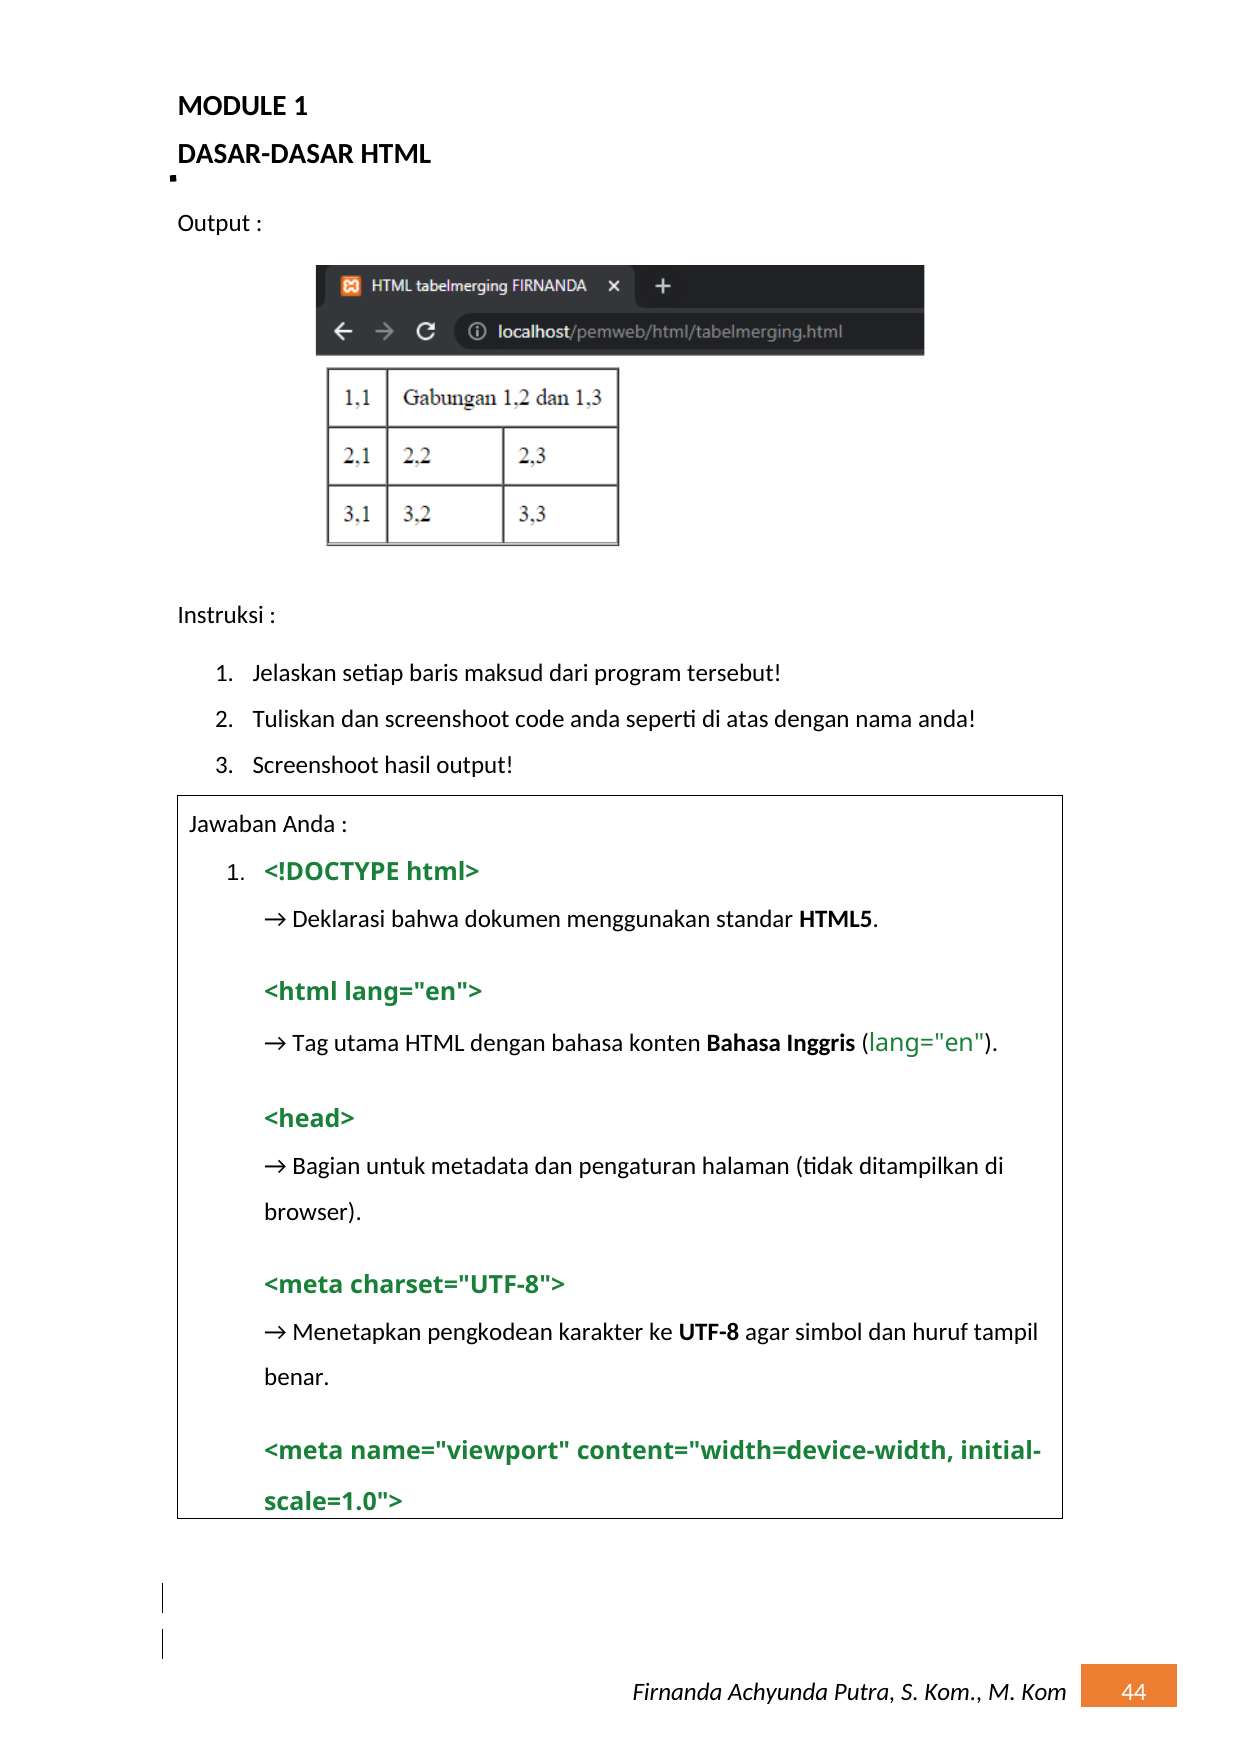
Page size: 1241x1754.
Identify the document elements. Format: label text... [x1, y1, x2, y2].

picture [315, 265, 925, 572]
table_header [178, 796, 1062, 1517]
list Jelaskan setiap baris maksud dari program tersebut! [215, 657, 1063, 688]
text Instruksi : [177, 599, 1063, 629]
text Output : [177, 207, 1063, 237]
list Screenshoot hasil output! [215, 749, 1063, 779]
list Tuliskan dan screenshoot code anda seperti di atas dengan nama anda! [215, 703, 1063, 733]
